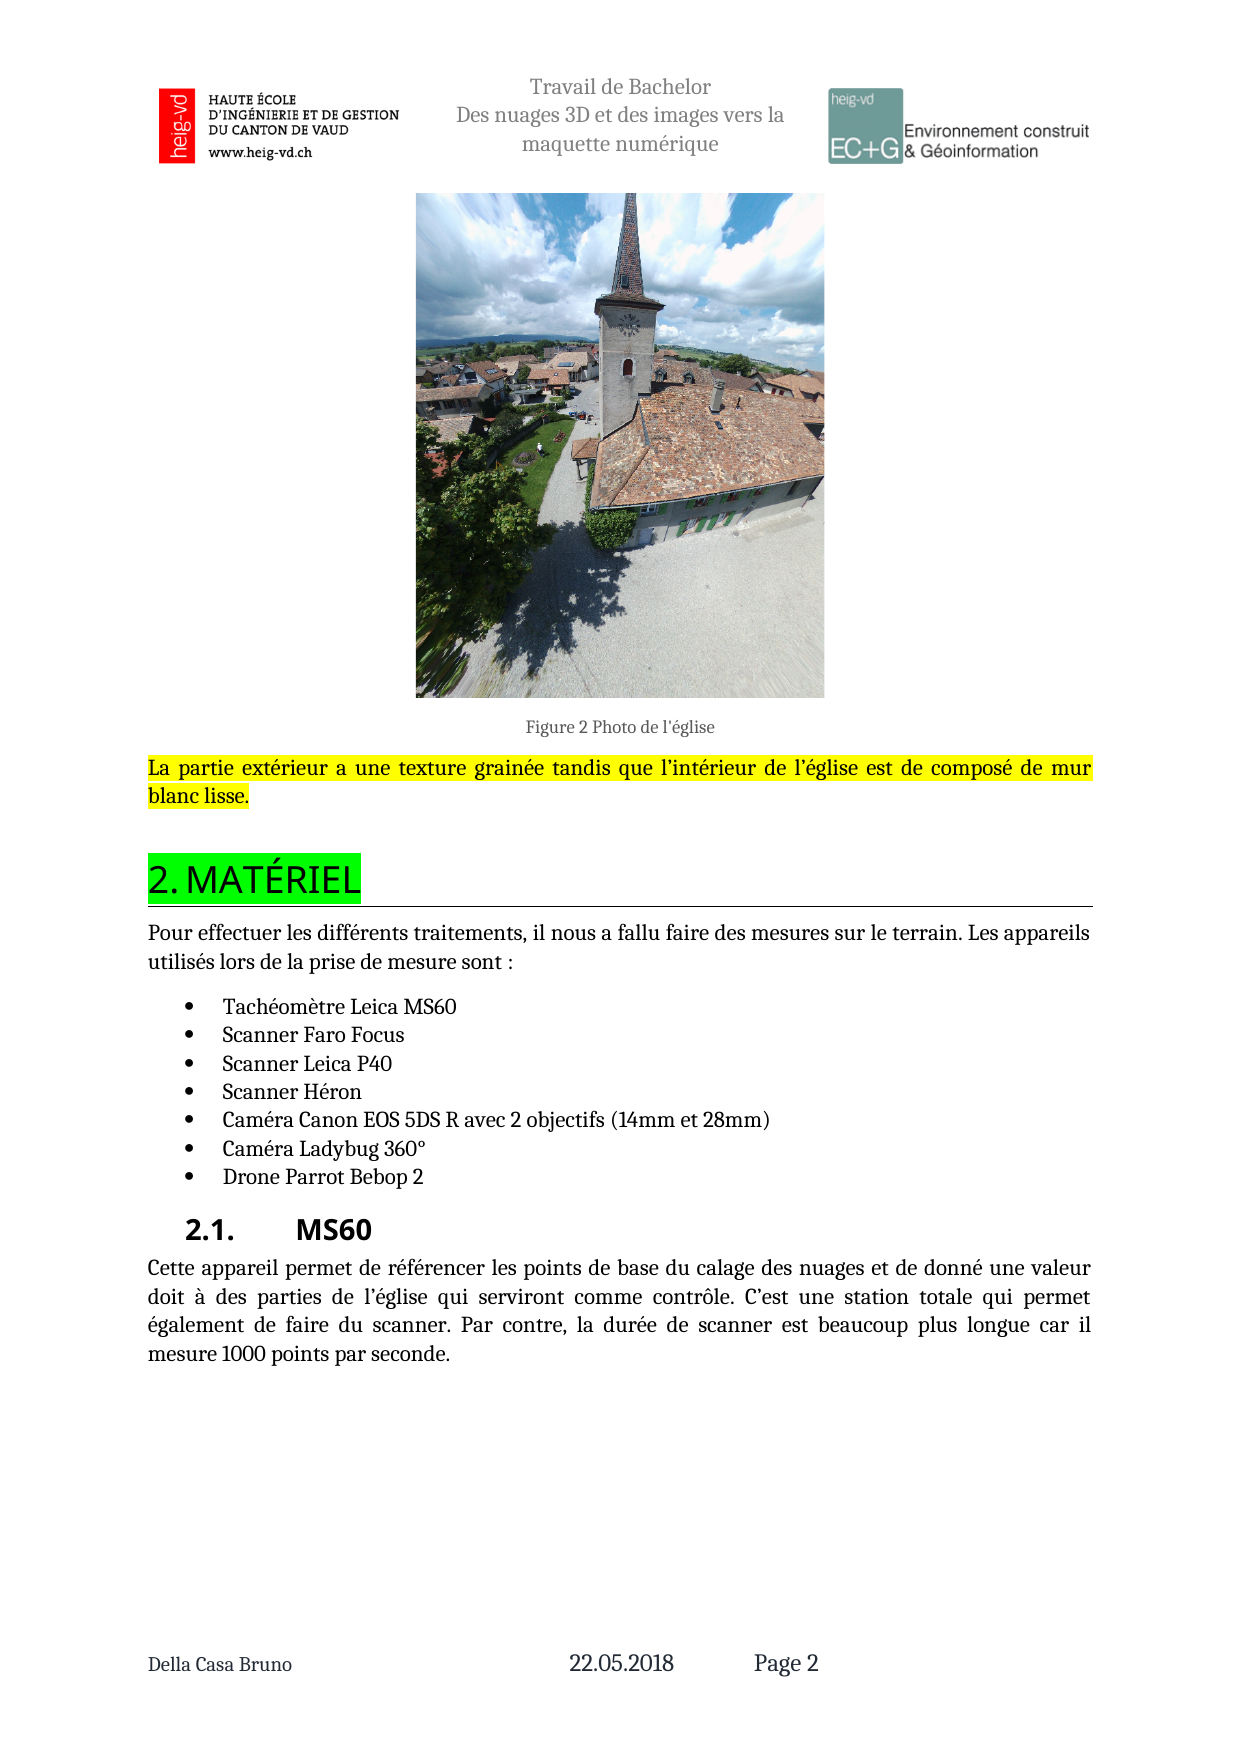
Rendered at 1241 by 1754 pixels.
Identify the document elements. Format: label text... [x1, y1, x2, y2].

text La partie extérieur a une texture grainée tandis que l’intérieur de l’église est de composé de mur blanc lisse. [148, 781, 1093, 809]
list Caméra Canon EOS 5DS R avec 2 objectifs (14mm et 28mm) [185, 1107, 1093, 1134]
text Cette appareil permet de référencer les points de base du calage des nuages et de donné une valeur doit à des parties de l’église qui serviront comme contrôle. C’est une station totale qui permet également de faire du scanner. Par contre, la durée de scanner est beaucoup plus longue car il mesure 1000 points par seconde. [148, 1255, 1093, 1367]
subtitle Matériel [148, 853, 1093, 906]
list Tachéomètre Leica MS60 [185, 993, 1093, 1020]
list Scanner Leica P40 [185, 1050, 1093, 1077]
list Scanner Héron [185, 1079, 1093, 1105]
subtitle MS60 [185, 1209, 1093, 1249]
picture [827, 87, 1093, 165]
list Caméra Ladybug 360° [185, 1136, 1093, 1162]
list Drone Parrot Bebop 2 [185, 1164, 1093, 1191]
picture [415, 193, 825, 698]
list Scanner Faro Focus [185, 1022, 1093, 1048]
text Figure 2 Photo de l'église [148, 717, 1093, 738]
text Pour effectuer les différents traitements, il nous a fallu faire des mesures sur le terrain. Les appareils utilisés lors de la prise de mesure sont : [148, 920, 1093, 975]
picture [147, 87, 410, 165]
